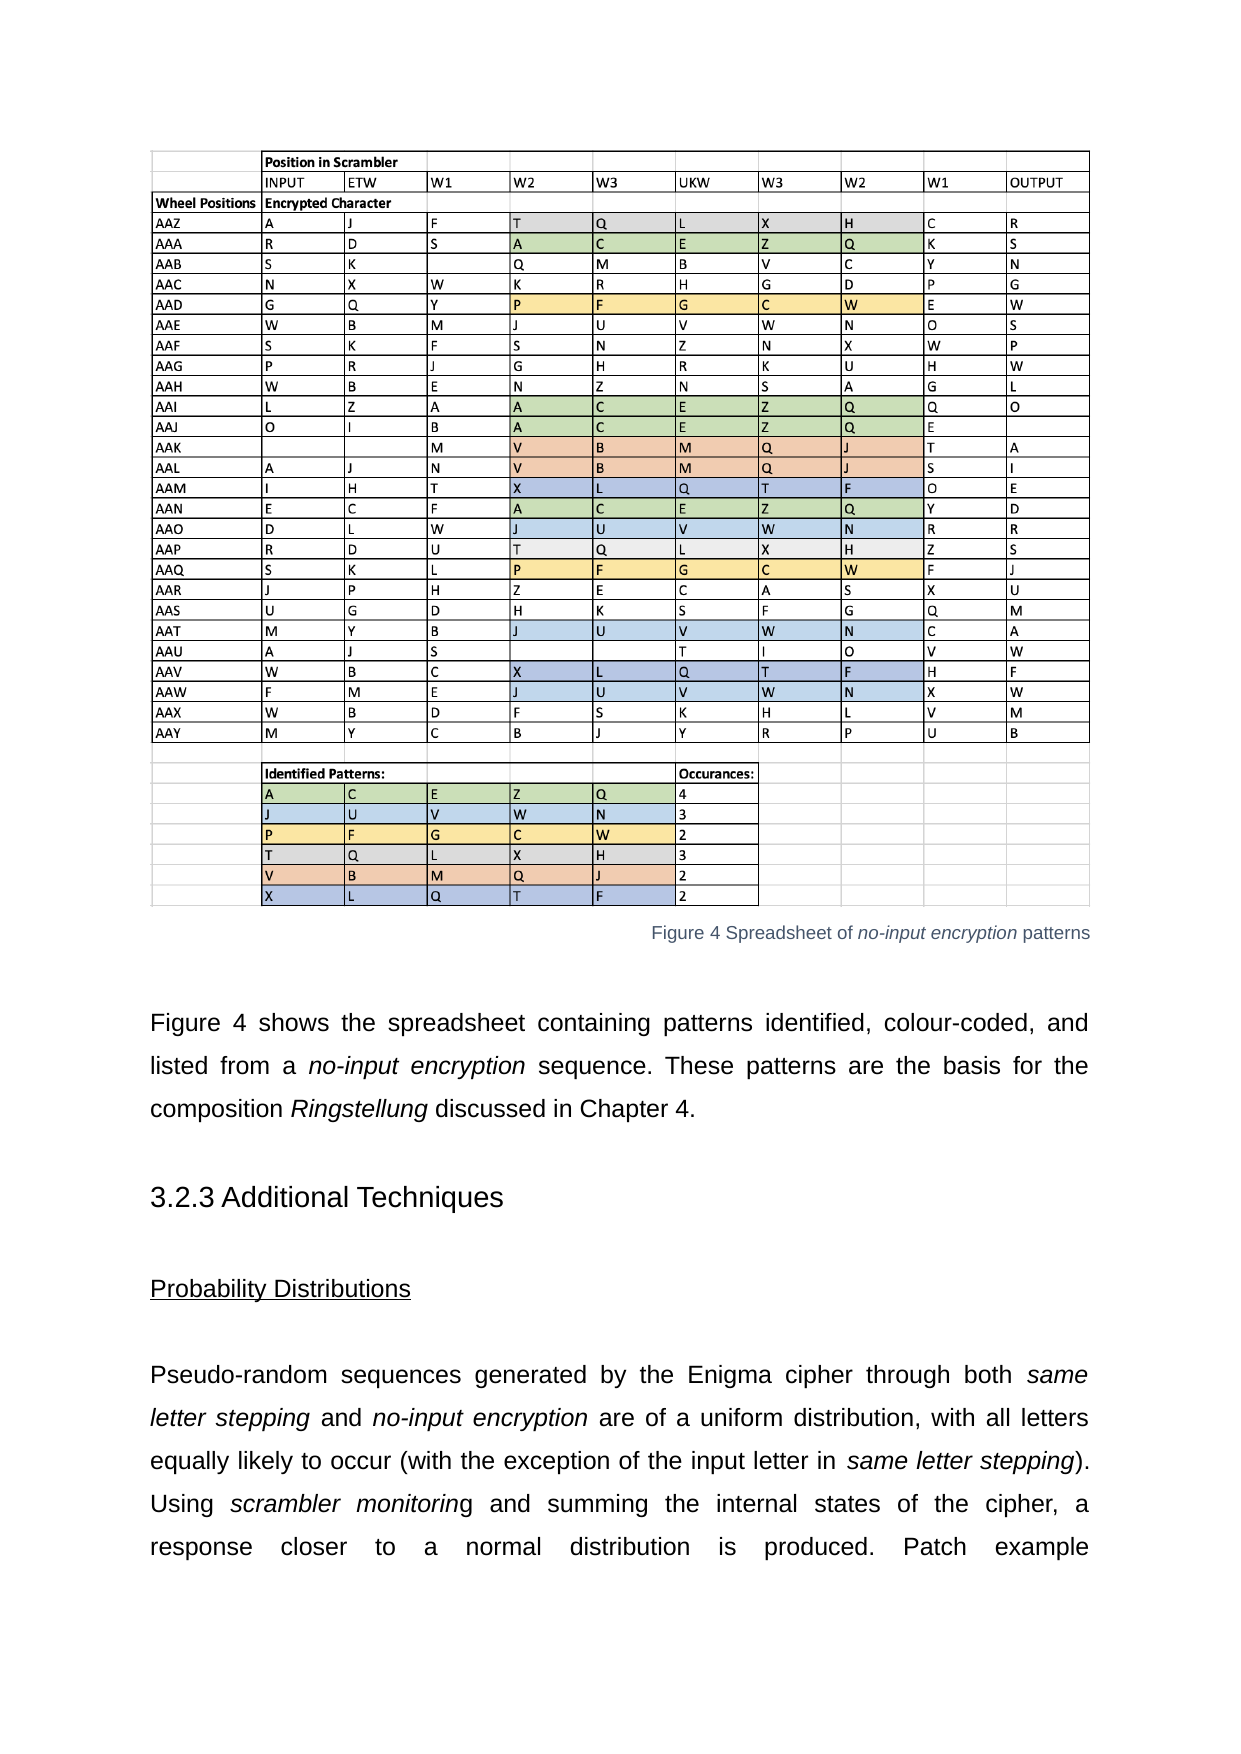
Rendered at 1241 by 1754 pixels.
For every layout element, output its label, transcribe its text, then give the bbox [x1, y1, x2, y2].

text Figure 4 Spreadsheet of no-input encryption patterns [150, 922, 1090, 944]
picture [150, 150, 1091, 907]
text Figure 4 shows the spreadsheet containing patterns identified, colour-coded, and listed from a no-input encryption sequence. These patterns are the basis for the composition Ringstellung discussed in Chapter 4. [150, 1008, 1090, 1123]
text 3.2.3 Additional Techniques [150, 1180, 1090, 1214]
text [150, 1360, 1090, 1561]
text Probability Distributions [150, 1274, 1090, 1302]
